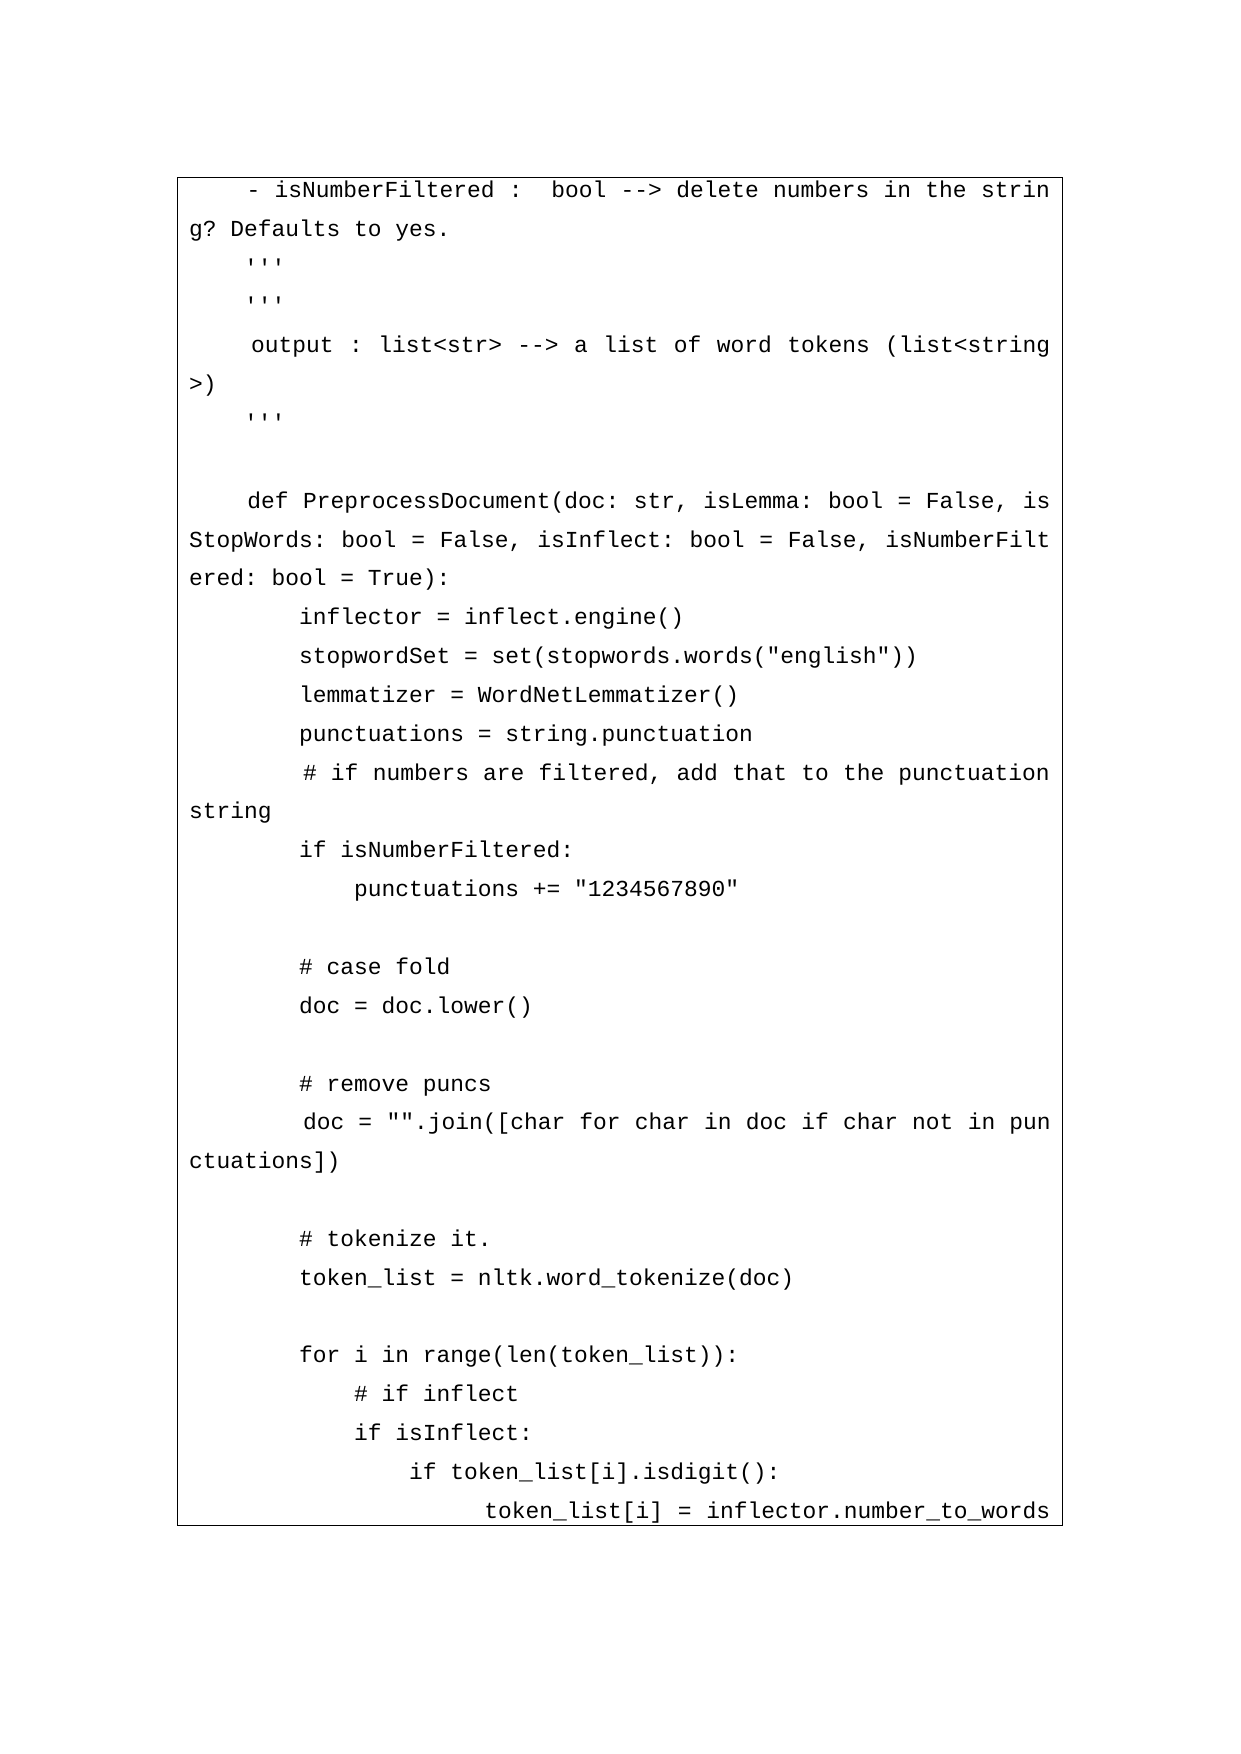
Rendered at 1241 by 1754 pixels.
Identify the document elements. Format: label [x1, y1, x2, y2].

table_header [178, 178, 1062, 1525]
